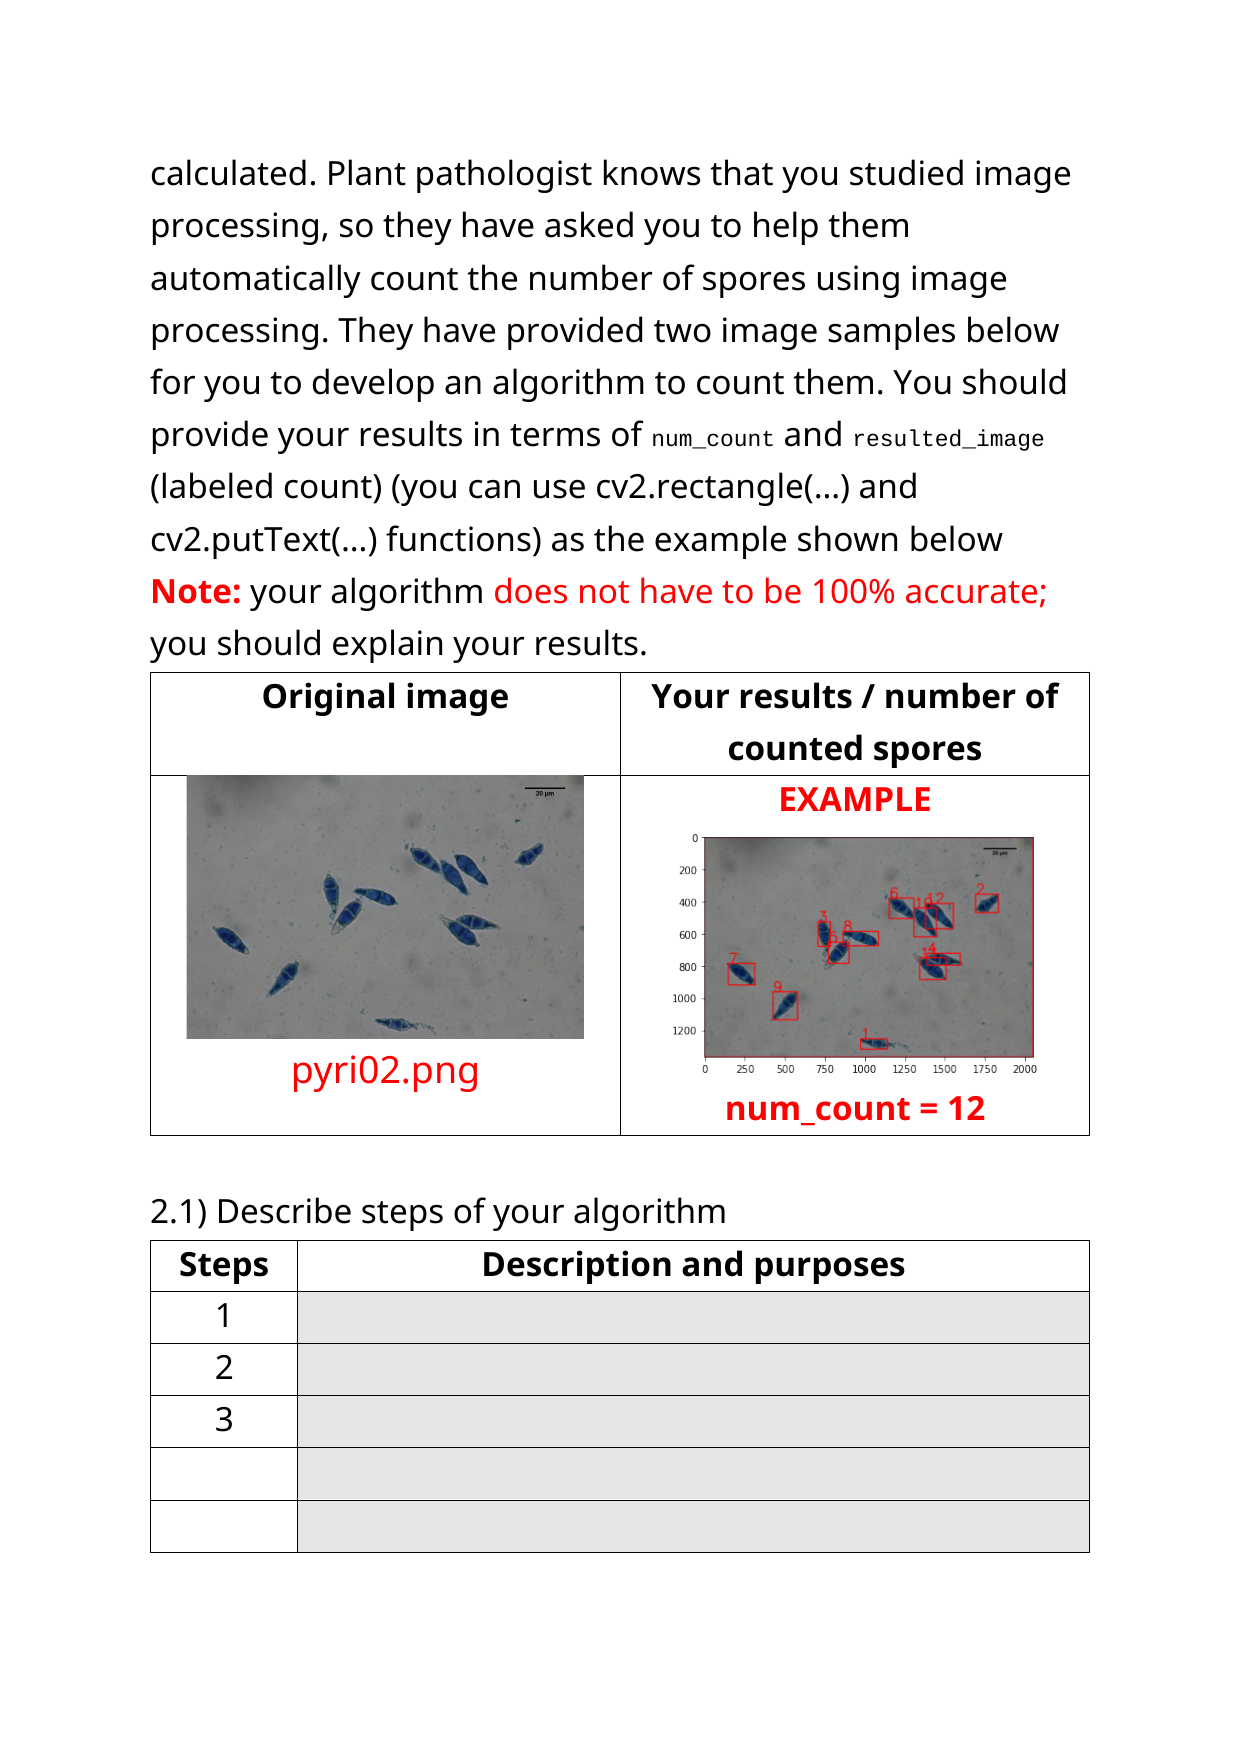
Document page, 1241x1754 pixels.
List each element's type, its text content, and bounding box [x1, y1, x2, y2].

table_cell 3 [151, 1396, 297, 1447]
table_header Your results / number of counted spores [621, 673, 1089, 775]
table_cell [298, 1448, 1089, 1499]
text 2.1) Describe steps of your algorithm [150, 1188, 1090, 1233]
table_cell [298, 1344, 1089, 1395]
table_cell [151, 1501, 297, 1552]
table_header Description and purposes [298, 1241, 1089, 1291]
table_cell [151, 1448, 297, 1499]
table_header Steps [151, 1241, 297, 1291]
table_cell pyri02.png [151, 776, 620, 1134]
text Note: your algorithm does not have to be 100% accurate; you should explain your results. [150, 567, 1090, 665]
table_cell [298, 1501, 1089, 1552]
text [150, 150, 1090, 561]
table_header Original image [151, 673, 620, 775]
picture [666, 828, 1044, 1081]
table_cell 1 [151, 1292, 297, 1343]
table_cell EXAMPLE num_count = 12 [621, 776, 1089, 1134]
table_cell 2 [151, 1344, 297, 1395]
table_cell [298, 1396, 1089, 1447]
picture [186, 775, 584, 1039]
table_cell [298, 1292, 1089, 1343]
